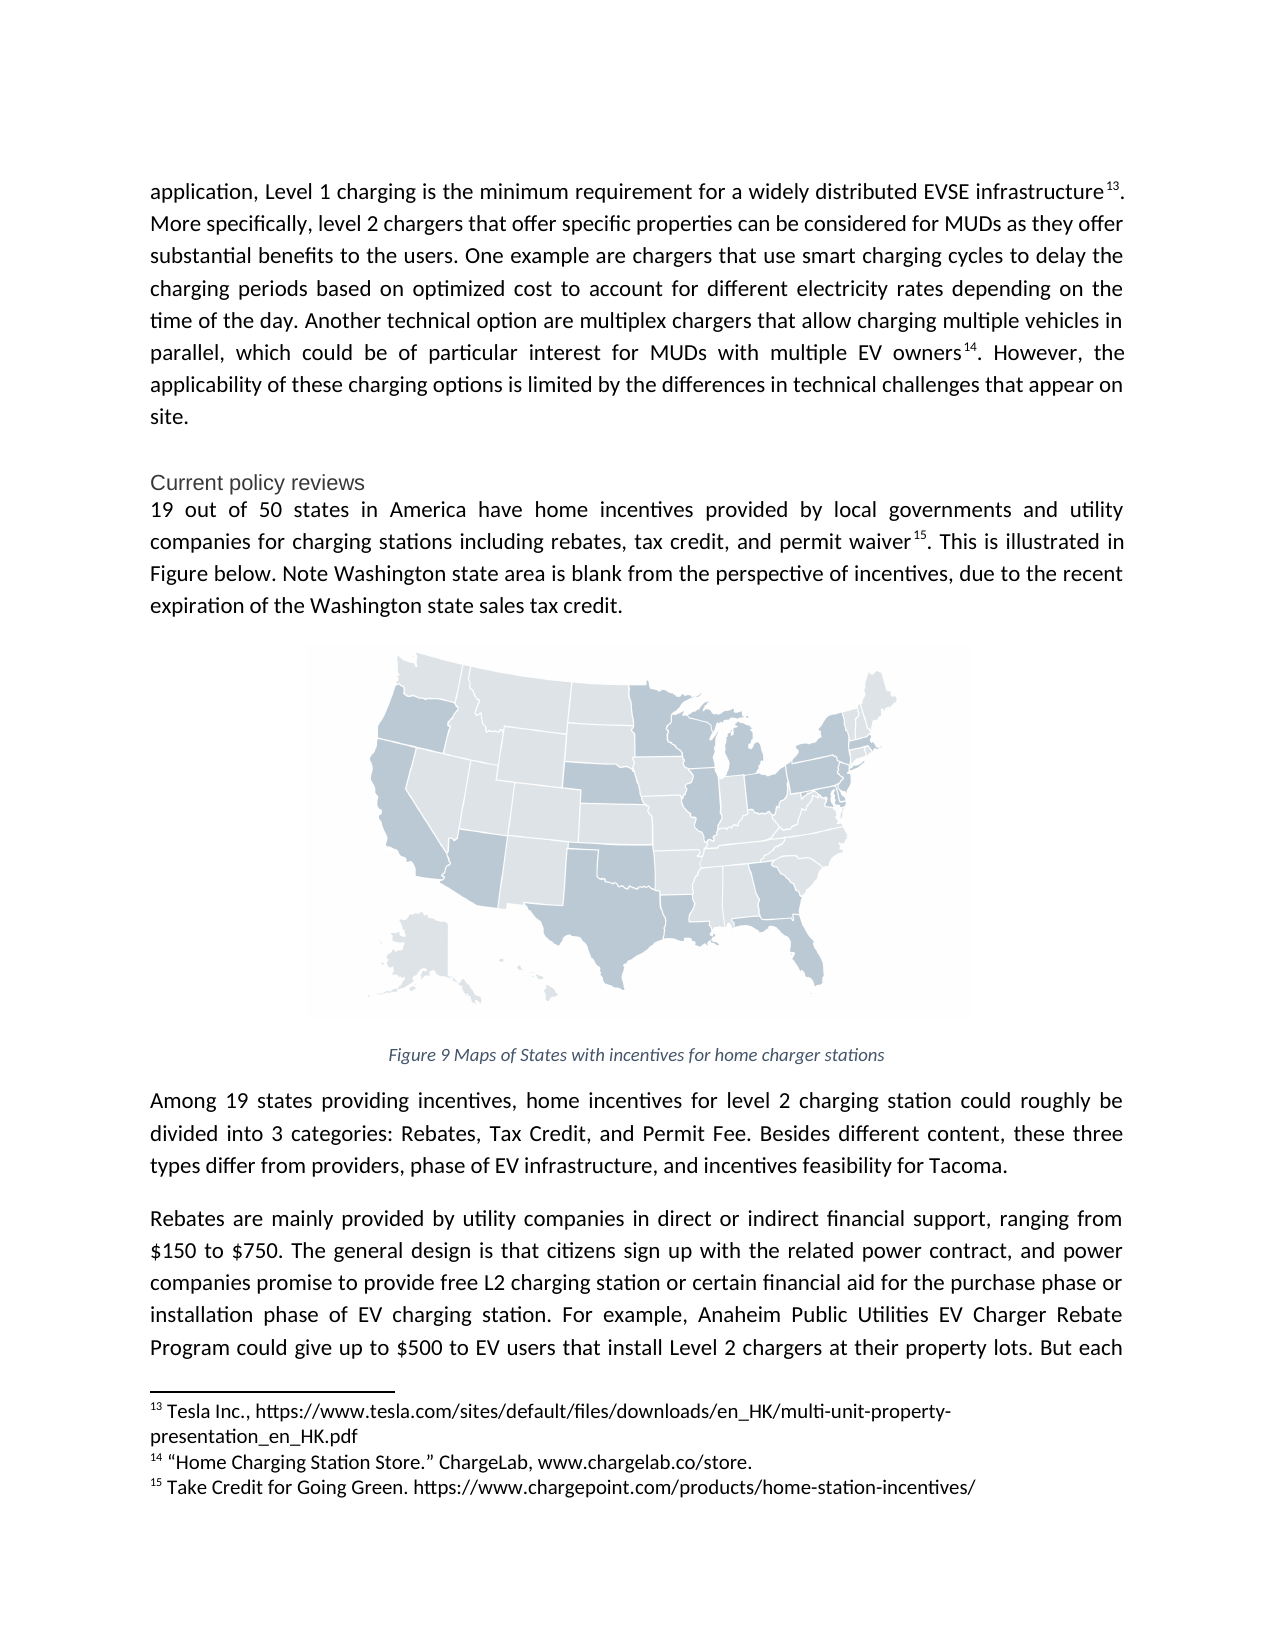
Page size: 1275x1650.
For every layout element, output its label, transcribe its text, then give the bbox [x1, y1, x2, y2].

text Figure 9 Maps of States with incentives for home charger stations [150, 1043, 1125, 1066]
text Among 19 states providing incentives, home incentives for level 2 charging station could roughly be divided into 3 categories: Rebates, Tax Credit, and Permit Fee. Besides different content, these three types differ from providers, phase of EV infrastructure, and incentives feasibility for Tacoma. [150, 1087, 1125, 1179]
text Current policy reviews [150, 456, 1125, 495]
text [150, 177, 1125, 431]
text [150, 1204, 1125, 1361]
picture [305, 644, 970, 1018]
text 19 out of 50 states in America have home incentives provided by local governments and utility companies for charging stations including rebates, tax credit, and permit waiver. This is illustrated in Figure below. Note Washington state area is blank from the perspective of incentives, due to the recent expiration of the Washington state sales tax credit. [150, 495, 1125, 619]
